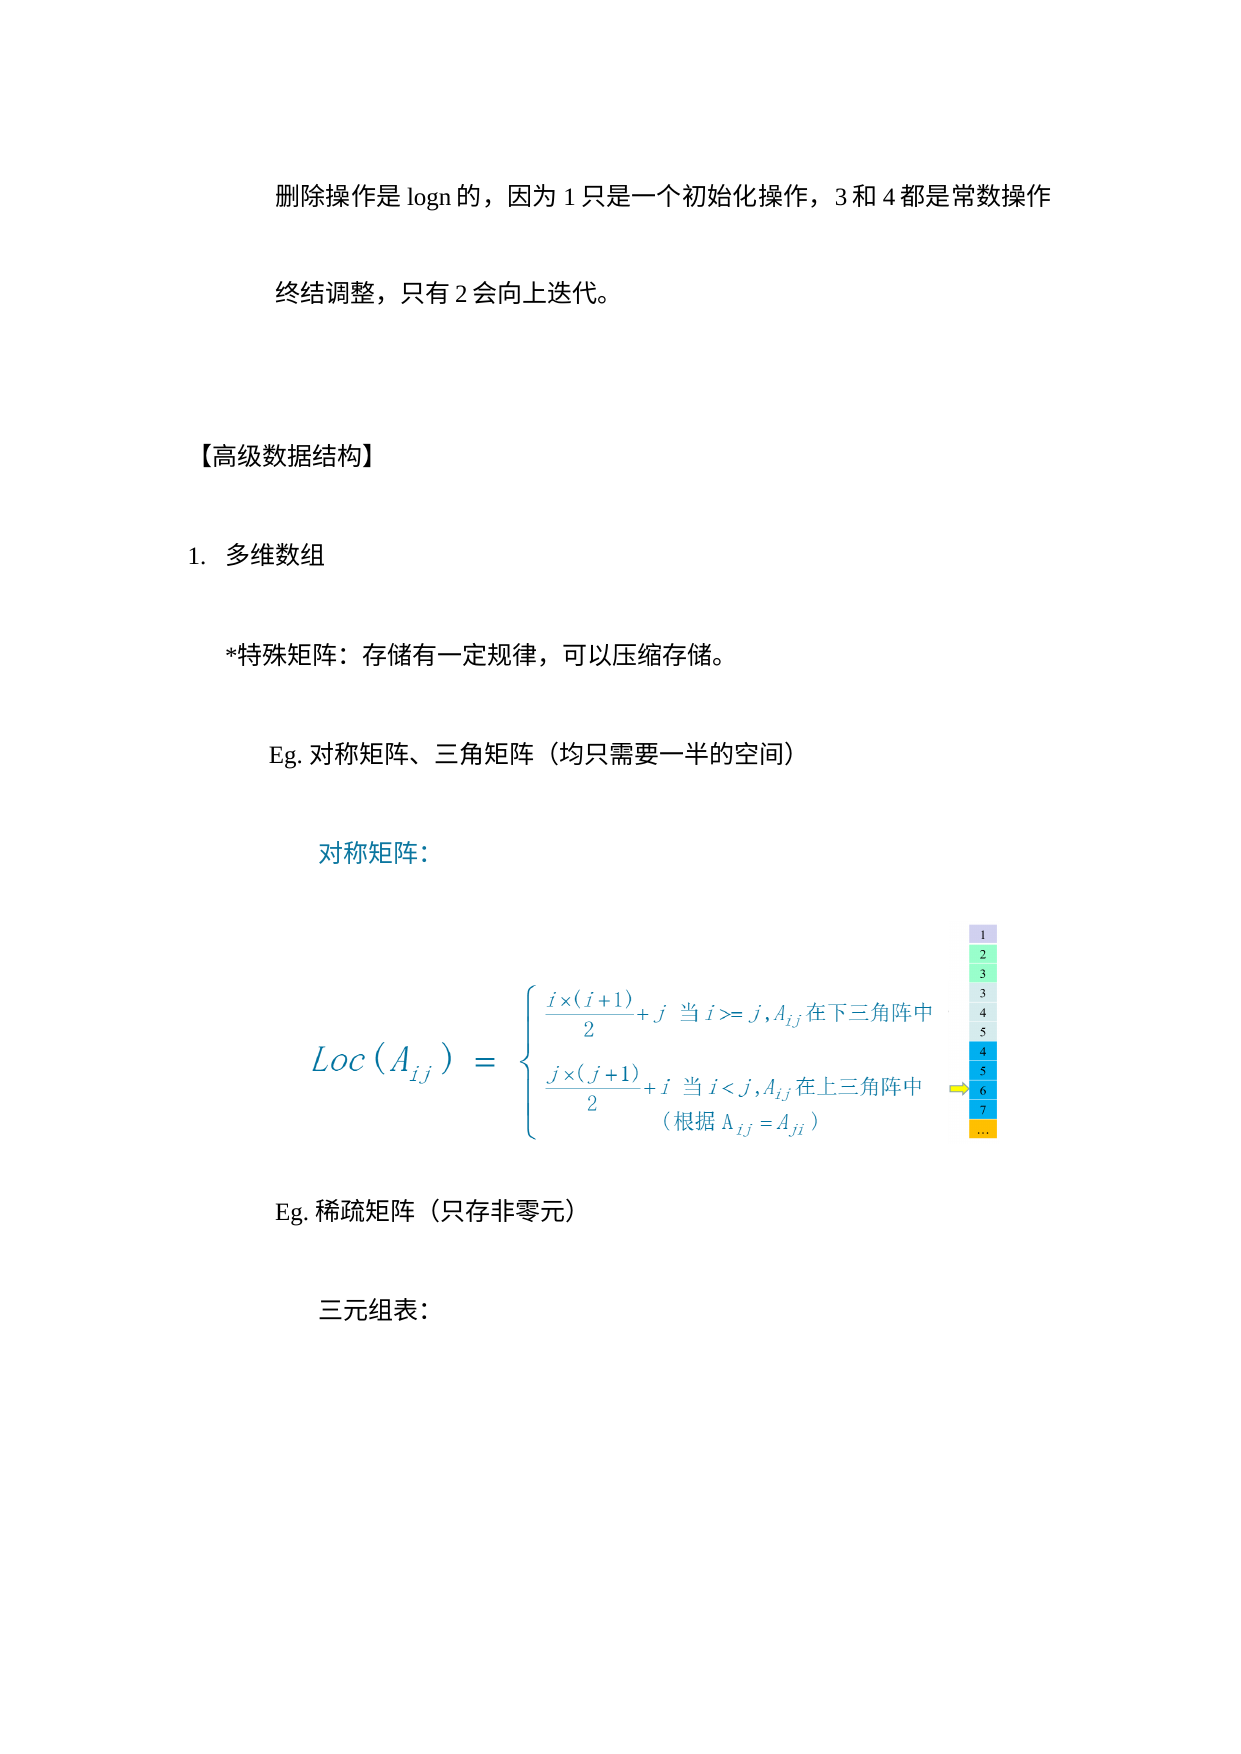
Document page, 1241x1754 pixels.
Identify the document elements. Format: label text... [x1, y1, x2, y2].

list 对称矩阵： [312, 819, 1053, 884]
list 三元组表： [269, 1276, 1053, 1341]
list 多维数组 [187, 521, 1053, 586]
picture [344, 853, 350, 864]
list 删除操作是logn的，因为1只是一个初始化操作，3和4都是常数操作终结调整，只有2会向上迭代。 [275, 162, 1053, 324]
text 【高级数据结构】 [187, 422, 1053, 487]
text Eg. 对称矩阵、三角矩阵（均只需要一半的空间） [225, 720, 1053, 785]
list Eg. 稀疏矩阵（只存非零元） [269, 1177, 1053, 1242]
picture [948, 921, 1000, 1144]
text *特殊矩阵：存储有一定规律，可以压缩存储。 [187, 621, 1053, 686]
